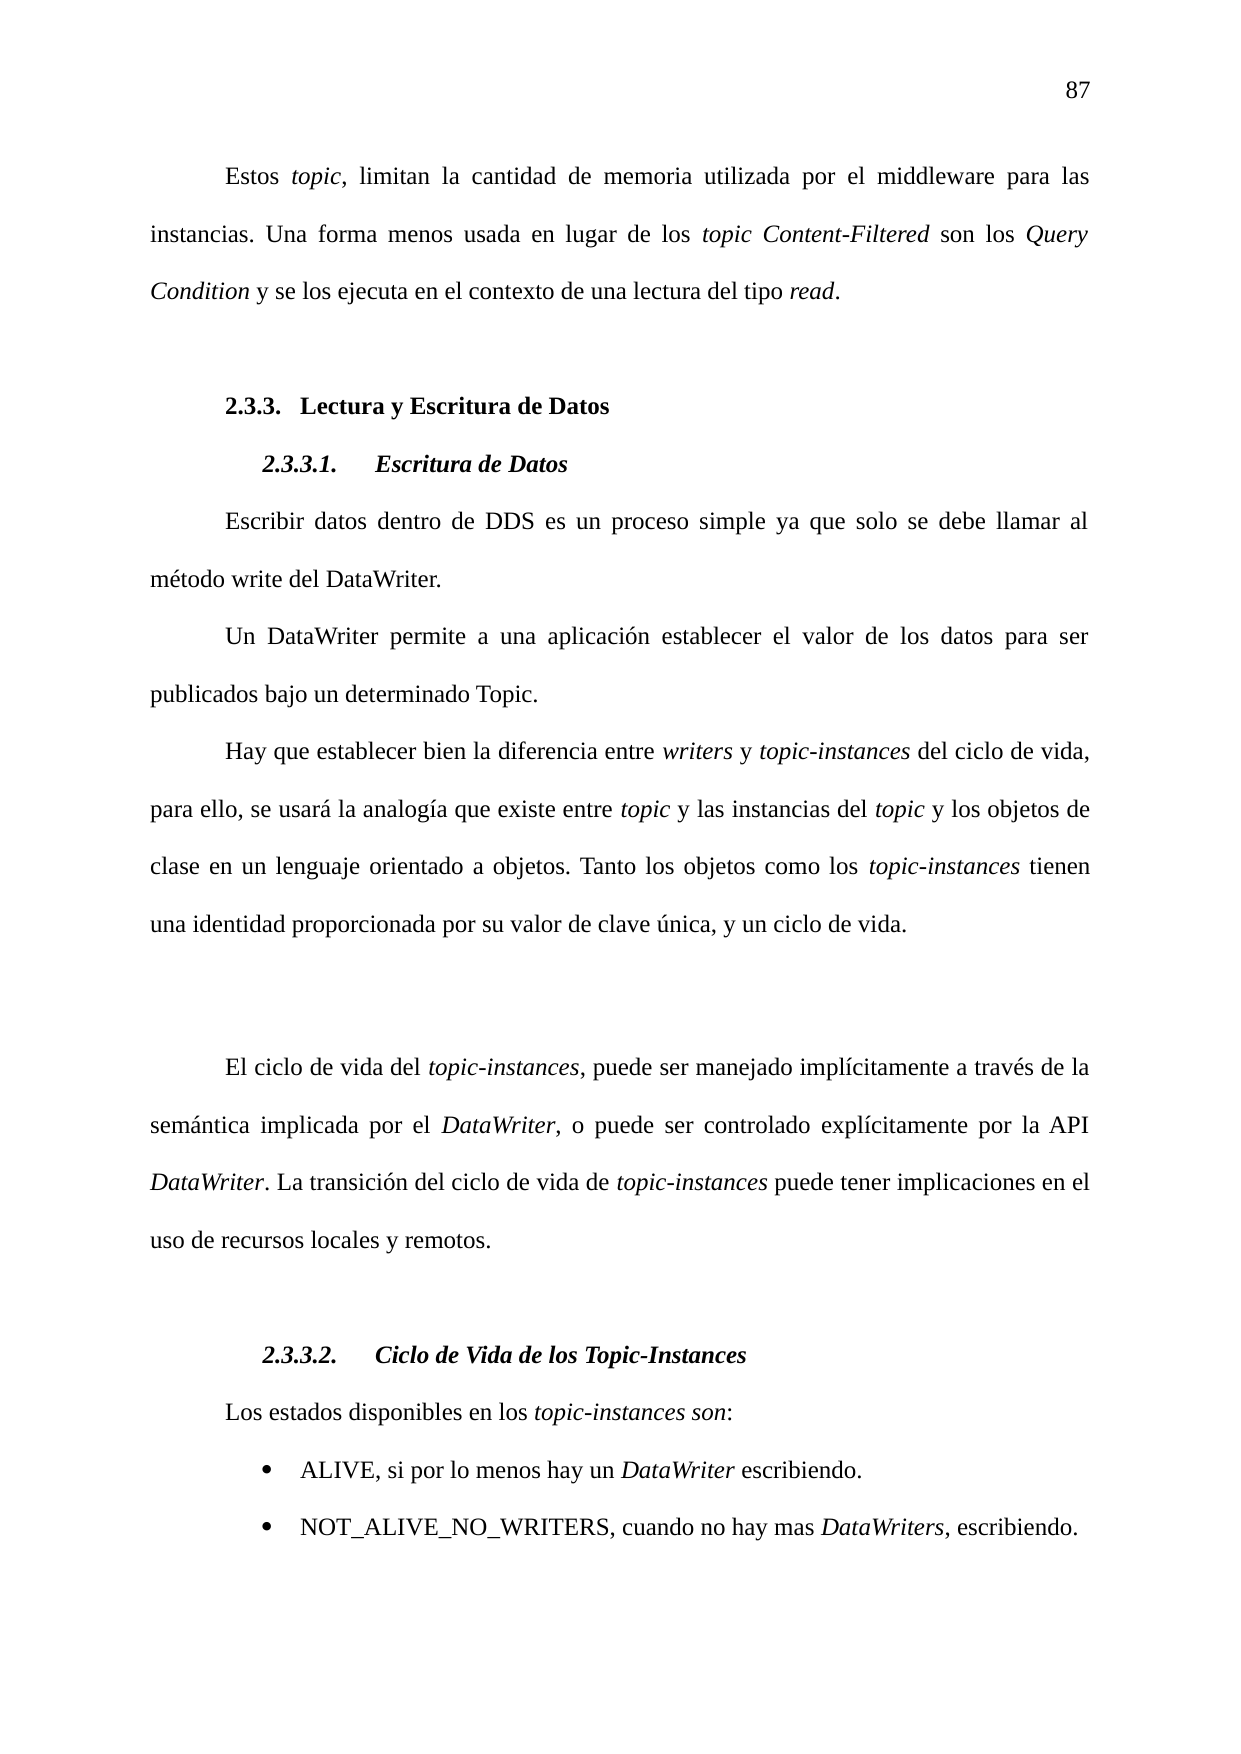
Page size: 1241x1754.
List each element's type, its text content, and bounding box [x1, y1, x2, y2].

text Escribir datos dentro de DDS es un proceso simple ya que solo se debe llamar al método write del DataWriter. [150, 506, 1090, 592]
list NOT_ALIVE_NO_WRITERS, cuando no hay mas DataWriters, escribiendo. [262, 1512, 1090, 1541]
text Estos topic, limitan la cantidad de memoria utilizada por el middleware para las instancias. Una forma menos usada en lugar de los topic Content-Filtered son los Query Condition y se los ejecuta en el contexto de una lectura del tipo read. [150, 161, 1090, 305]
subtitle Escritura de Datos [262, 449, 1090, 477]
list ALIVE, si por lo menos hay un DataWriter escribiendo. [262, 1455, 1090, 1484]
subtitle Lectura y Escritura de Datos [225, 391, 1090, 420]
text Hay que establecer bien la diferencia entre writers y topic-instances del ciclo de vida, para ello, se usará la analogía que existe entre topic y las instancias del topic y los objetos de clase en un lenguaje orientado a objetos. Tanto los objetos como los topic-instances tienen una identidad proporcionada por su valor de clave única, y un ciclo de vida. [150, 736, 1090, 937]
text El ciclo de vida del topic-instances, puede ser manejado implícitamente a través de la semántica implicada por el DataWriter, o puede ser controlado explícitamente por la API DataWriter. La transición del ciclo de vida de topic-instances puede tener implicaciones en el uso de recursos locales y remotos. [150, 1052, 1090, 1254]
subtitle Ciclo de Vida de los Topic-Instances [262, 1340, 1090, 1369]
text Un DataWriter permite a una aplicación establecer el valor de los datos para ser publicados bajo un determinado Topic. [150, 621, 1090, 707]
text Los estados disponibles en los topic-instances son: [150, 1397, 1090, 1426]
